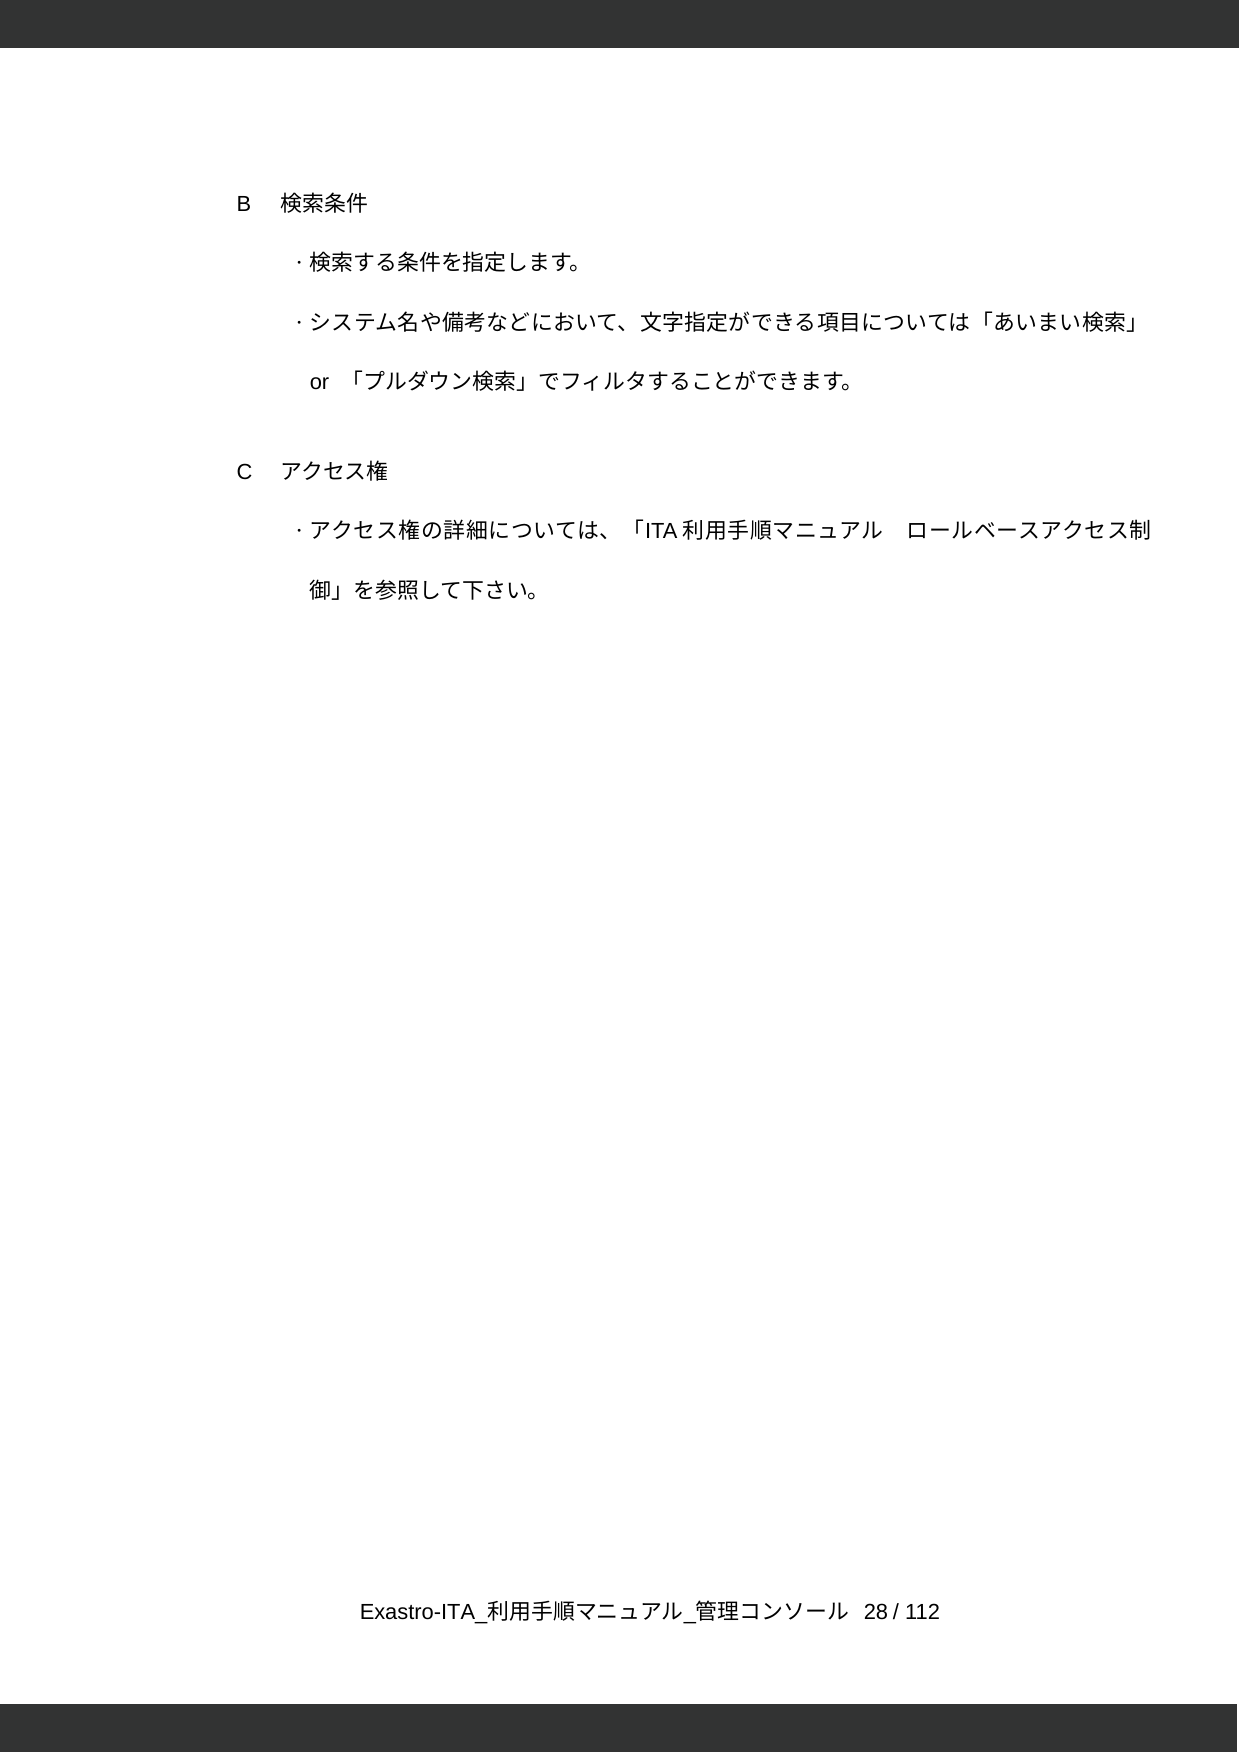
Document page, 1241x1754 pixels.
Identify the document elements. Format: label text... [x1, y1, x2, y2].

text 検索条件 [236, 172, 1152, 231]
picture [0, 0, 1239, 48]
list 検索する条件を指定します。 [295, 231, 1152, 291]
picture [0, 1704, 1237, 1752]
list システム名や備考などにおいて、文字指定ができる項目については「あいまい検索」 or 「プルダウン検索」でフィルタすることができます。 [295, 291, 1152, 410]
list アクセス権の詳細については、「ITA利用手順マニュアル ロールベースアクセス制御」を参照して下さい。 [295, 499, 1152, 618]
text アクセス権 [236, 440, 1152, 499]
